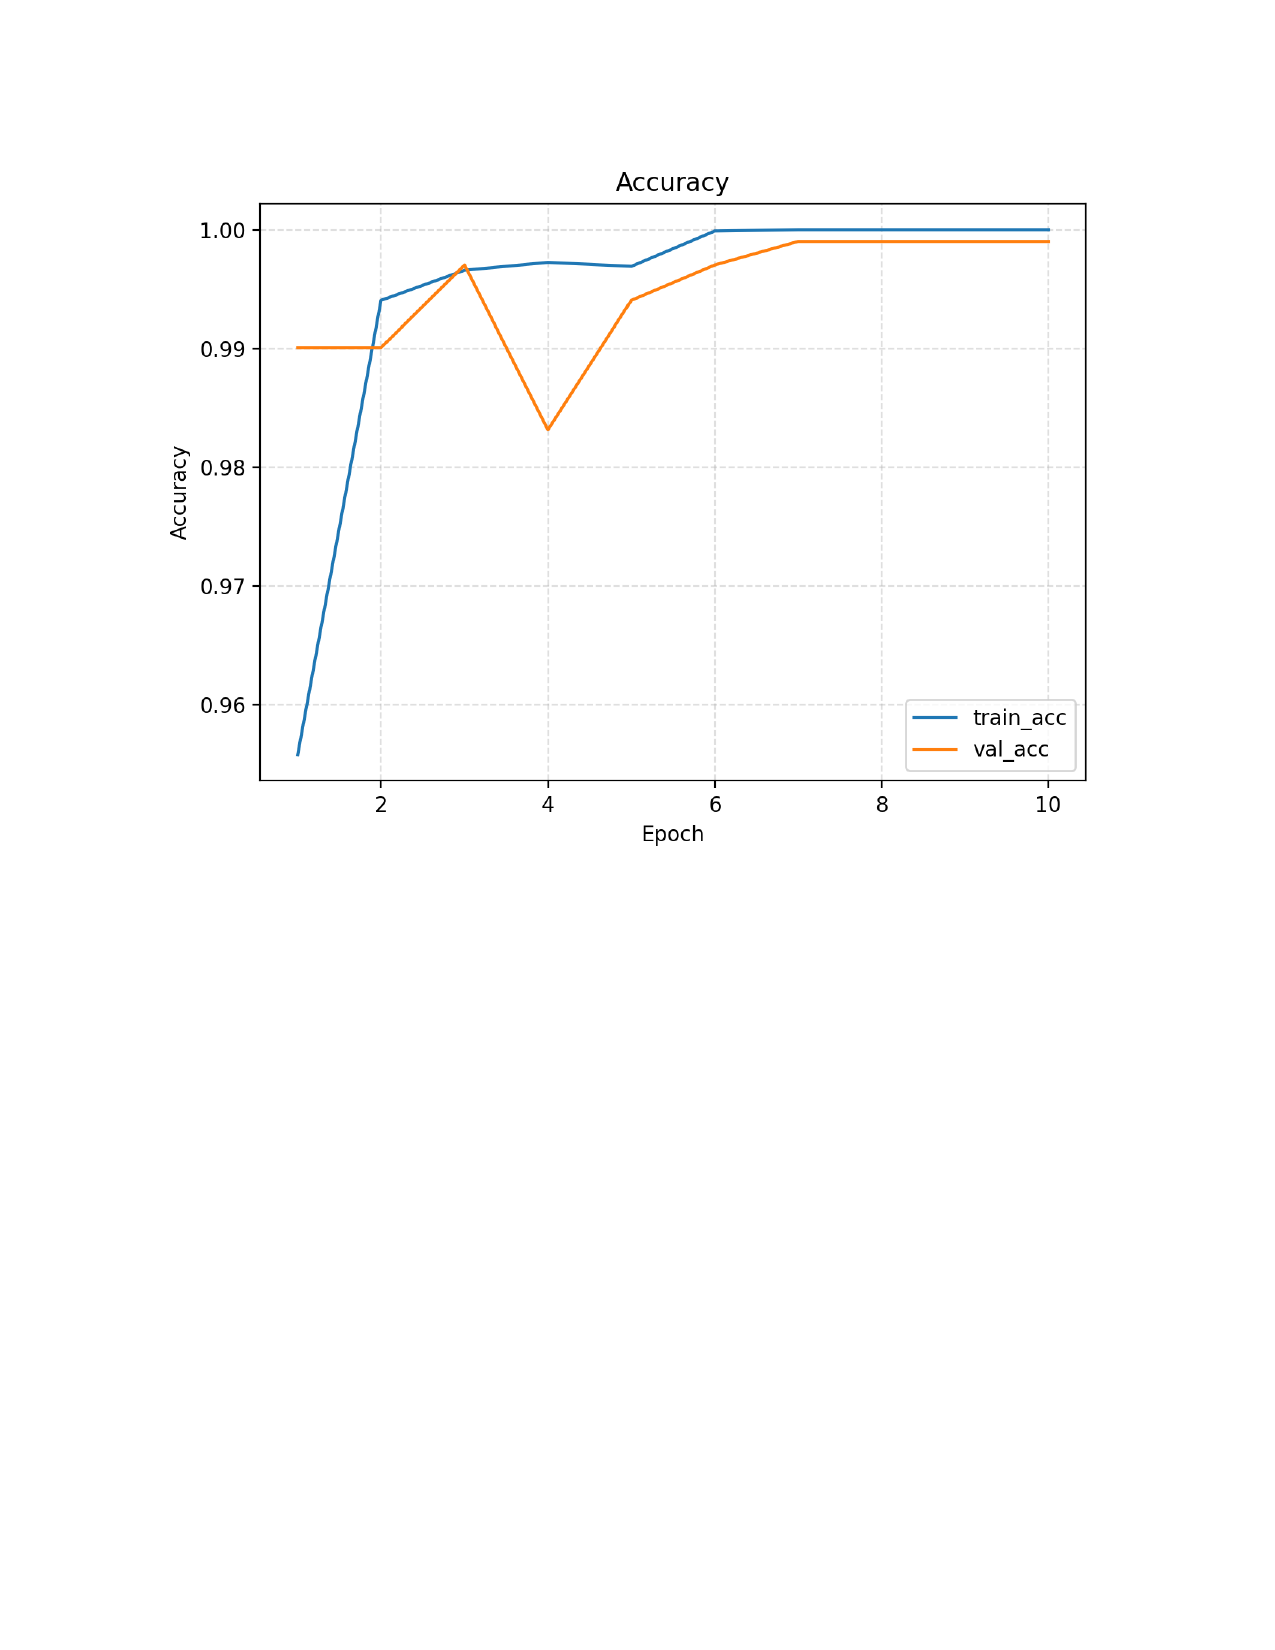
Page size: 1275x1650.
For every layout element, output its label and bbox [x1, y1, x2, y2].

picture [147, 147, 1108, 868]
